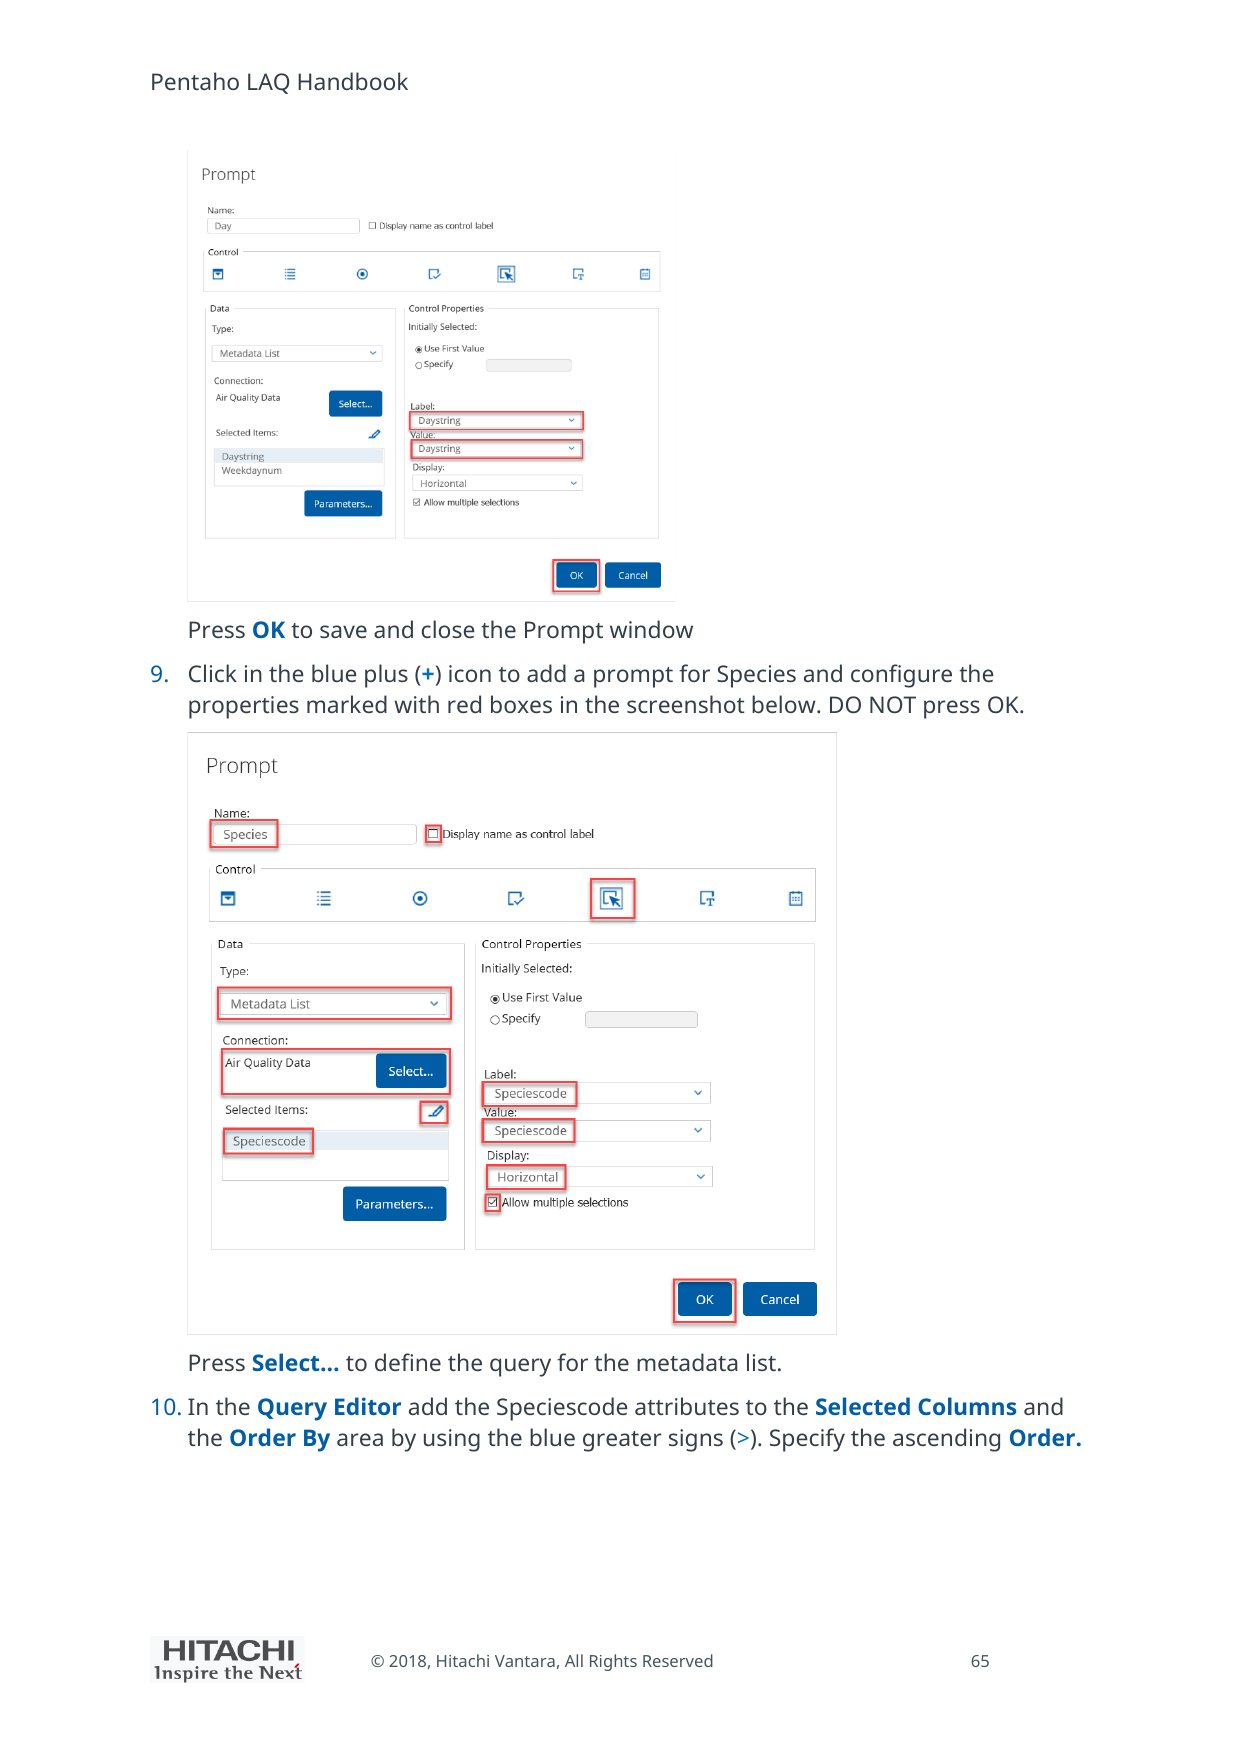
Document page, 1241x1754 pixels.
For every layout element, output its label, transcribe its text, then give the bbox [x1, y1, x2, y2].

list Press Select… to define the query for the metadata list. [150, 1347, 1090, 1378]
picture [187, 732, 837, 1335]
list Press OK to save and close the Prompt window [150, 614, 1090, 645]
text Click in the blue plus (+) icon to add a prompt for Species and configure the properties marked with red boxes in the screenshot below. DO NOT press OK. [150, 658, 1090, 720]
picture [187, 150, 675, 602]
text In the Query Editor add the Speciescode attributes to the Selected Columns and the Order By area by using the blue greater signs (>). Specify the ascending Order. [150, 1390, 1090, 1453]
picture [150, 1636, 305, 1683]
